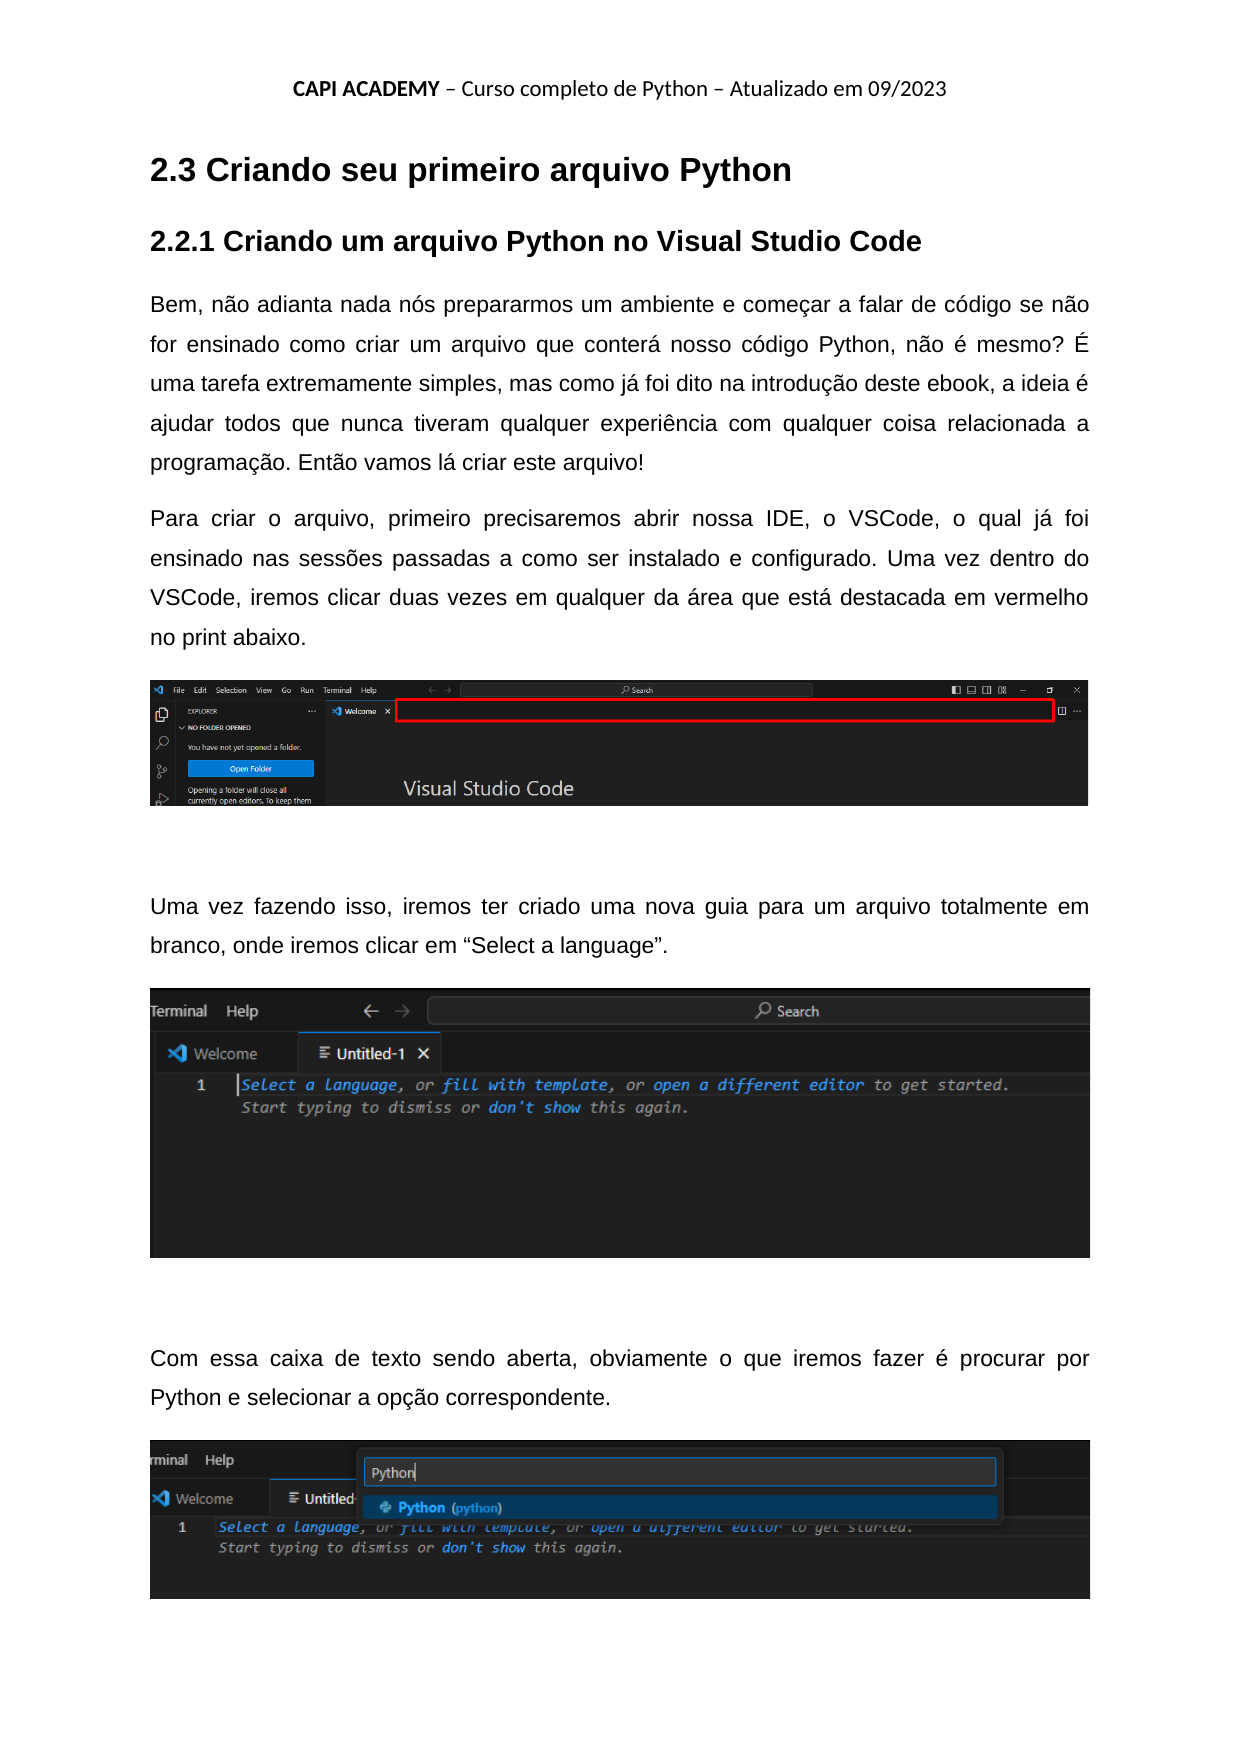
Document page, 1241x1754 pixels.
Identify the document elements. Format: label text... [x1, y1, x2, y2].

text 2.3 Criando seu primeiro arquivo Python [150, 150, 1090, 188]
text Com essa caixa de texto sendo aberta, obviamente o que iremos fazer é procurar por Python e selecionar a opção correspondente. [150, 1345, 1090, 1411]
picture [150, 1440, 1091, 1599]
picture [150, 680, 1089, 806]
text Bem, não adianta nada nós prepararmos um ambiente e começar a falar de código se não for ensinado como criar um arquivo que conterá nosso código Python, não é mesmo? É uma tarefa extremamente simples, mas como já foi dito na introdução deste ebook, a ideia é ajudar todos que nunca tiveram qualquer experiência com qualquer coisa relacionada a programação. Então vamos lá criar este arquivo! [150, 291, 1090, 476]
text Uma vez fazendo isso, iremos ter criado uma nova guia para um arquivo totalmente em branco, onde iremos clicar em “Select a language”. [150, 893, 1090, 958]
picture [150, 988, 1091, 1258]
text Para criar o arquivo, primeiro precisaremos abrir nossa IDE, o VSCode, o qual já foi ensinado nas sessões passadas a como ser instalado e configurado. Uma vez dentro do VSCode, iremos clicar duas vezes em qualquer da área que está destacada em vermelho no print abaixo. [150, 505, 1090, 650]
text 2.2.1 Criando um arquivo Python no Visual Studio Code [150, 224, 1090, 258]
